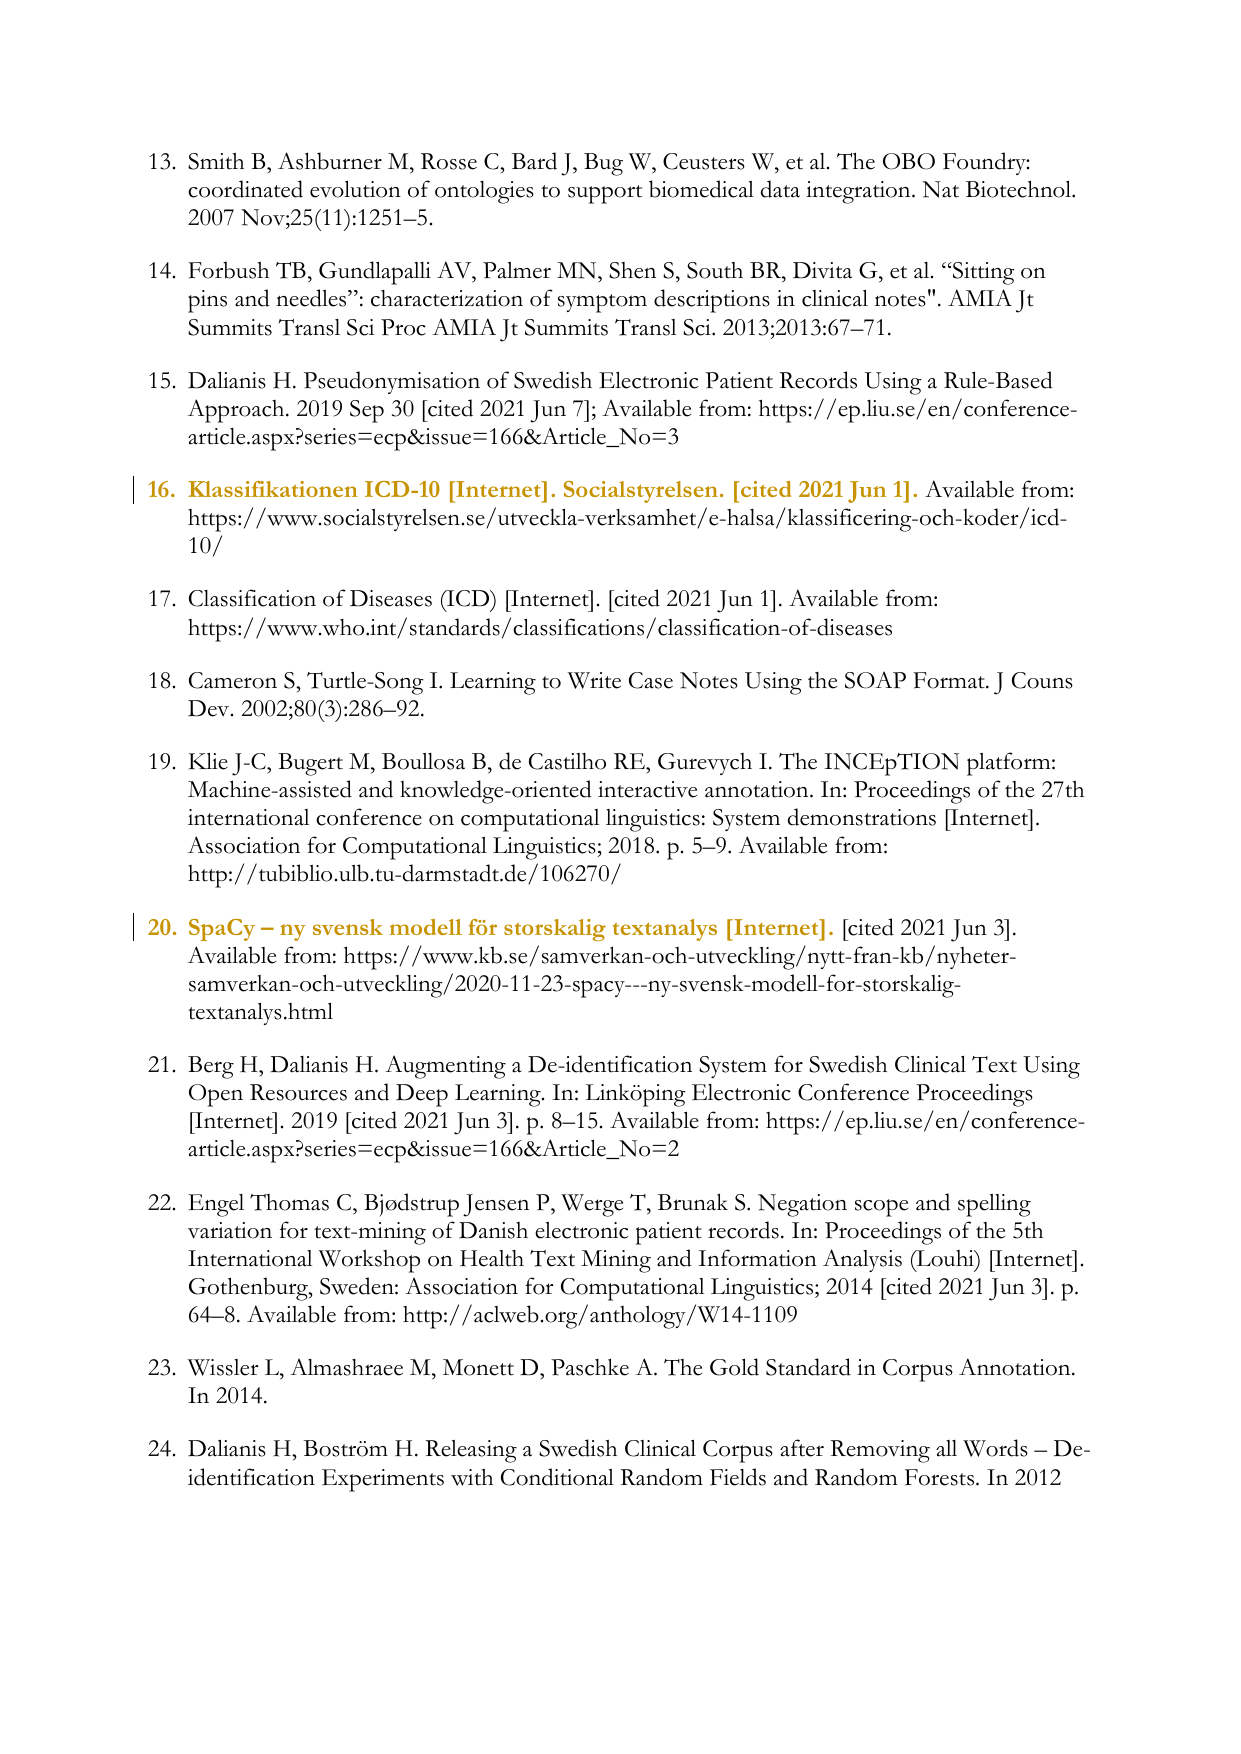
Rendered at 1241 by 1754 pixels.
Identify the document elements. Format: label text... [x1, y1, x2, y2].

text 19. Klie J-C, Bugert M, Boullosa B, de Castilho RE, Gurevych I. The INCEpTION platform: Machine-assisted and knowledge-oriented interactive annotation. In: Proceedings of the 27th international conference on computational linguistics: System demonstrations [Internet]. Association for Computational Linguistics; 2018. p. 5–9. Available from: http://tubiblio.ulb.tu-darmstadt.de/106270/ [148, 748, 1092, 888]
text 13. Smith B, Ashburner M, Rosse C, Bard J, Bug W, Ceusters W, et al. The OBO Foundry: coordinated evolution of ontologies to support biomedical data integration. Nat Biotechnol. 2007 Nov;25(11):1251–5. [148, 148, 1092, 232]
text 15. Dalianis H. Pseudonymisation of Swedish Electronic Patient Records Using a Rule-Based Approach. 2019 Sep 30 [cited 2021 Jun 7]; Available from: https://ep.liu.se/en/conference-article.aspx?series=ecp&issue=166&Article_No=3 [148, 366, 1092, 451]
text 18. Cameron S, Turtle-Song I. Learning to Write Case Notes Using the SOAP Format. J Couns Dev. 2002;80(3):286–92. [148, 666, 1092, 723]
text 21. Berg H, Dalianis H. Augmenting a De-identification System for Swedish Clinical Text Using Open Resources and Deep Learning. In: Linköping Electronic Conference Proceedings [Internet]. 2019 [cited 2021 Jun 3]. p. 8–15. Available from: https://ep.liu.se/en/conference-article.aspx?series=ecp&issue=166&Article_No=2 [148, 1051, 1092, 1163]
text 23. Wissler L, Almashraee M, Monett D, Paschke A. The Gold Standard in Corpus Annotation. In 2014. [148, 1354, 1092, 1410]
text 17. Classification of Diseases (ICD) [Internet]. [cited 2021 Jun 1]. Available from: https://www.who.int/standards/classifications/classification-of-diseases [148, 585, 1092, 641]
text 20. SpaCy – ny svensk modell för storskalig textanalys [Internet]. [cited 2021 Jun 3]. Available from: https://www.kb.se/samverkan-och-utveckling/nytt-fran-kb/nyheter-samverkan-och-utveckling/2020-11-23-spacy---ny-svensk-modell-for-storskalig-textanalys.html [148, 913, 1092, 1026]
text 22. Engel Thomas C, Bjødstrup Jensen P, Werge T, Brunak S. Negation scope and spelling variation for text-mining of Danish electronic patient records. In: Proceedings of the 5th International Workshop on Health Text Mining and Information Analysis (Louhi) [Internet]. Gothenburg, Sweden: Association for Computational Linguistics; 2014 [cited 2021 Jun 3]. p. 64–8. Available from: http://aclweb.org/anthology/W14-1109 [148, 1188, 1092, 1329]
text 16. Klassifikationen ICD-10 [Internet]. Socialstyrelsen. [cited 2021 Jun 1]. Available from: https://www.socialstyrelsen.se/utveckla-verksamhet/e-halsa/klassificering-och-koder/icd-10/ [148, 476, 1092, 560]
text 14. Forbush TB, Gundlapalli AV, Palmer MN, Shen S, South BR, Divita G, et al. “Sitting on pins and needles”: characterization of symptom descriptions in clinical notes". AMIA Jt Summits Transl Sci Proc AMIA Jt Summits Transl Sci. 2013;2013:67–71. [148, 257, 1092, 341]
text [148, 1435, 1092, 1491]
